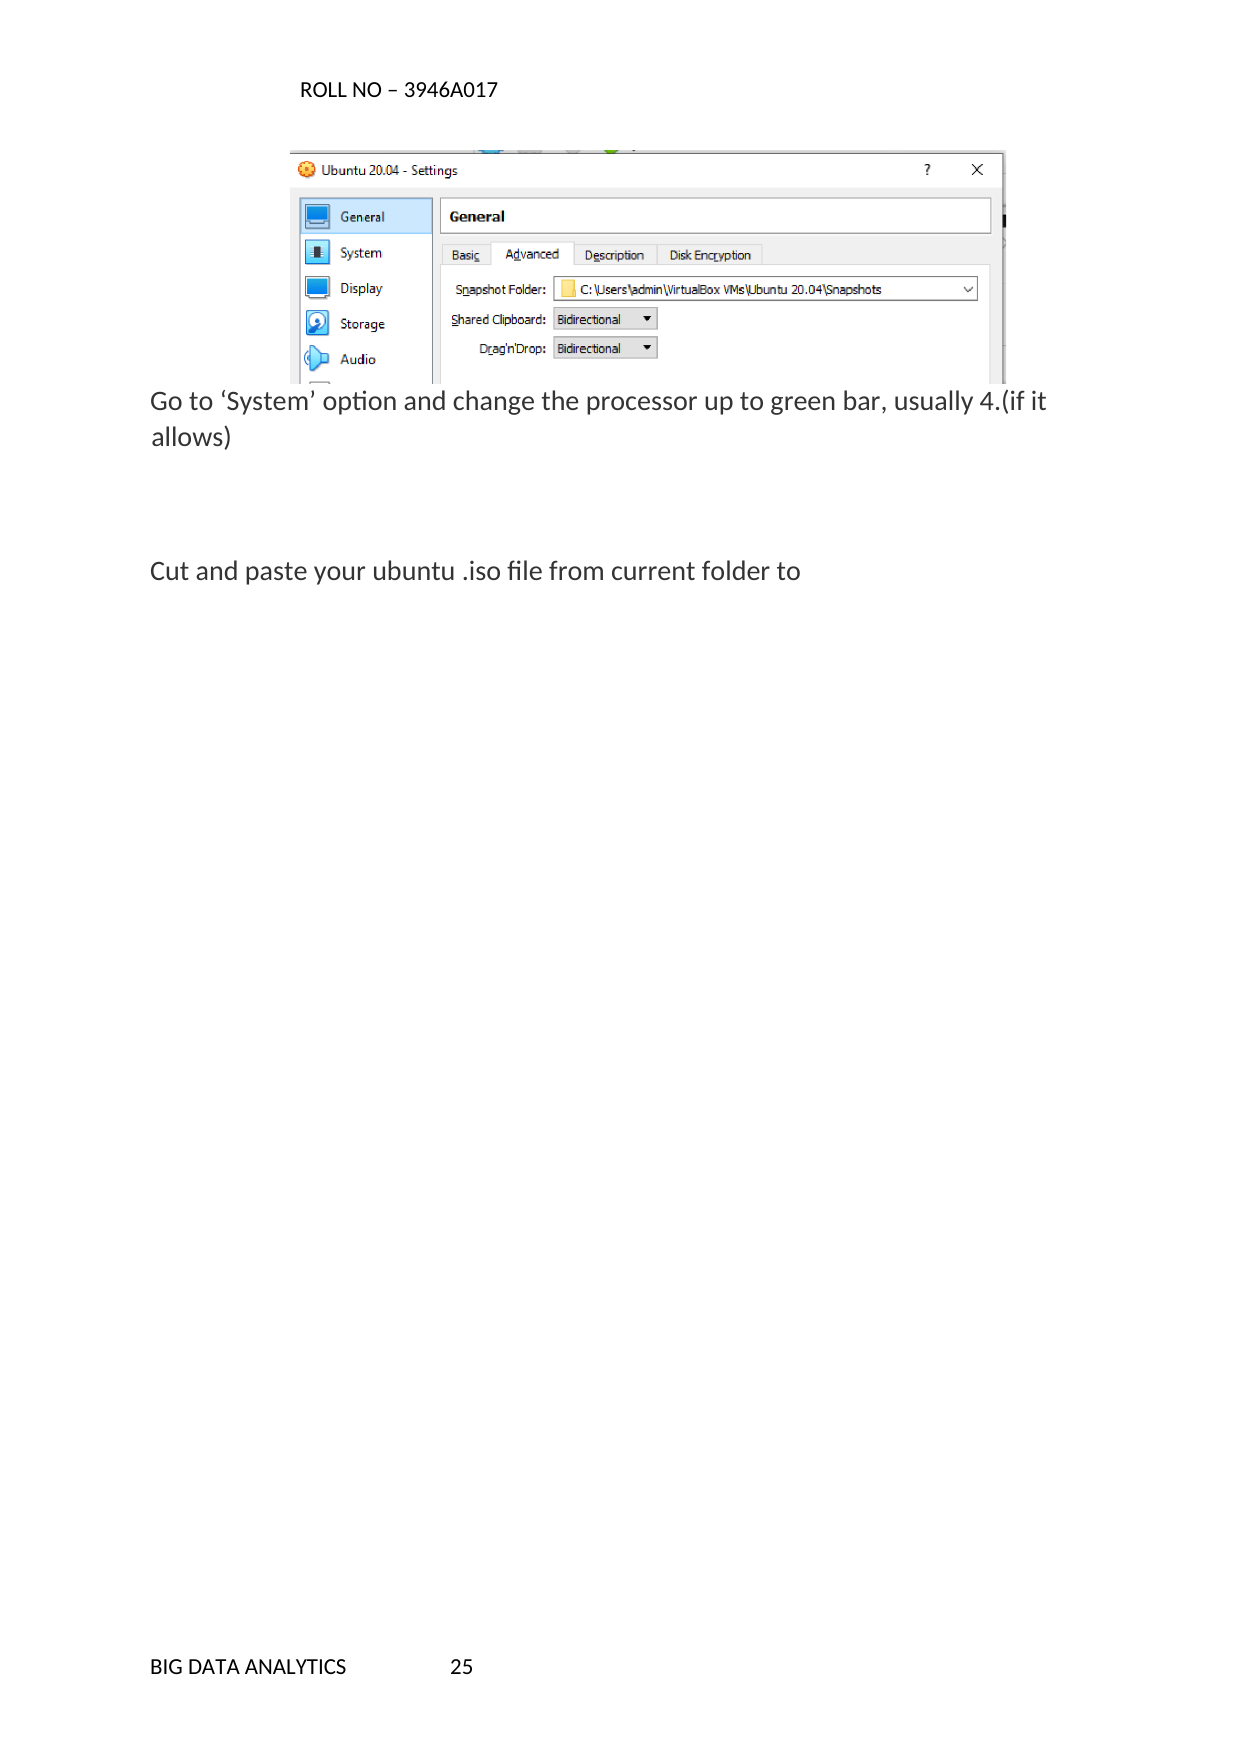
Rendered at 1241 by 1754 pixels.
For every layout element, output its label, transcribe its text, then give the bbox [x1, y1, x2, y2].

text Go to ‘System’ option and change the processor up to green bar, usually 4.(if it allows) [150, 383, 1111, 453]
text Cut and paste your ubuntu .iso file from current folder to [150, 553, 1144, 587]
picture [289, 150, 1007, 384]
